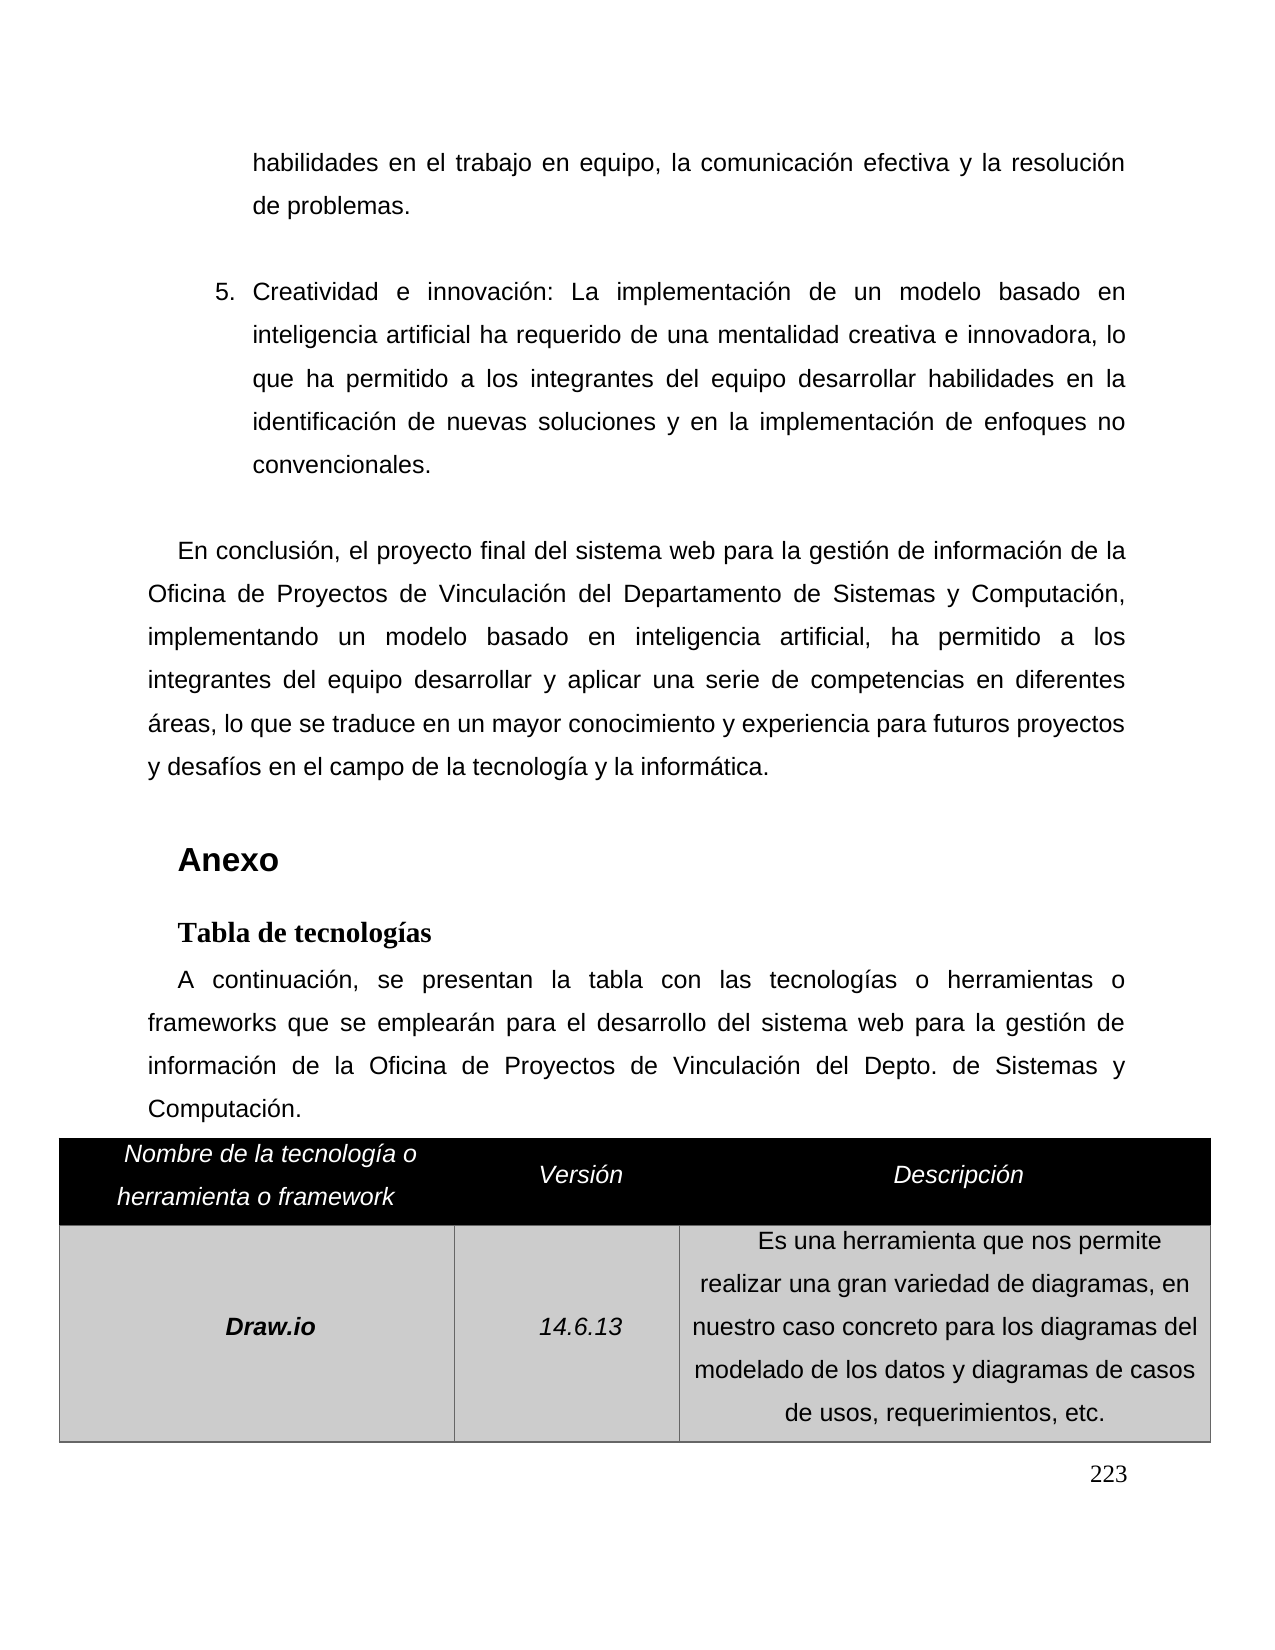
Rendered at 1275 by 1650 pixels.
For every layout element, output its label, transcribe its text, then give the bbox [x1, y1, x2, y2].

subtitle Anexo [148, 840, 1127, 878]
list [215, 148, 1127, 220]
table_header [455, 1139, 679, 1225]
text En conclusión, el proyecto final del sistema web para la gestión de información de la Oficina de Proyectos de Vinculación del Departamento de Sistemas y Computación, implementando un modelo basado en inteligencia artificial, ha permitido a los integrantes del equipo desarrollar y aplicar una serie de competencias en diferentes áreas, lo que se traduce en un mayor conocimiento y experiencia para futuros proyectos y desafíos en el campo de la tecnología y la informática. [148, 536, 1127, 781]
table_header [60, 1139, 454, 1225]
list Creatividad e innovación: La implementación de un modelo basado en inteligencia artificial ha requerido de una mentalidad creativa e innovadora, lo que ha permitido a los integrantes del equipo desarrollar habilidades en la identificación de nuevas soluciones y en la implementación de enfoques no convencionales. [215, 277, 1127, 479]
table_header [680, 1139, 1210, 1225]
text A continuación, se presentan la tabla con las tecnologías o herramientas o frameworks que se emplearán para el desarrollo del sistema web para la gestión de información de la Oficina de Proyectos de Vinculación del Depto. de Sistemas y Computación. [148, 965, 1127, 1123]
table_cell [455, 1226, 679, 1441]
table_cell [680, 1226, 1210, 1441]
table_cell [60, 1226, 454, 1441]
subtitle Tabla de tecnologías [148, 915, 1127, 948]
